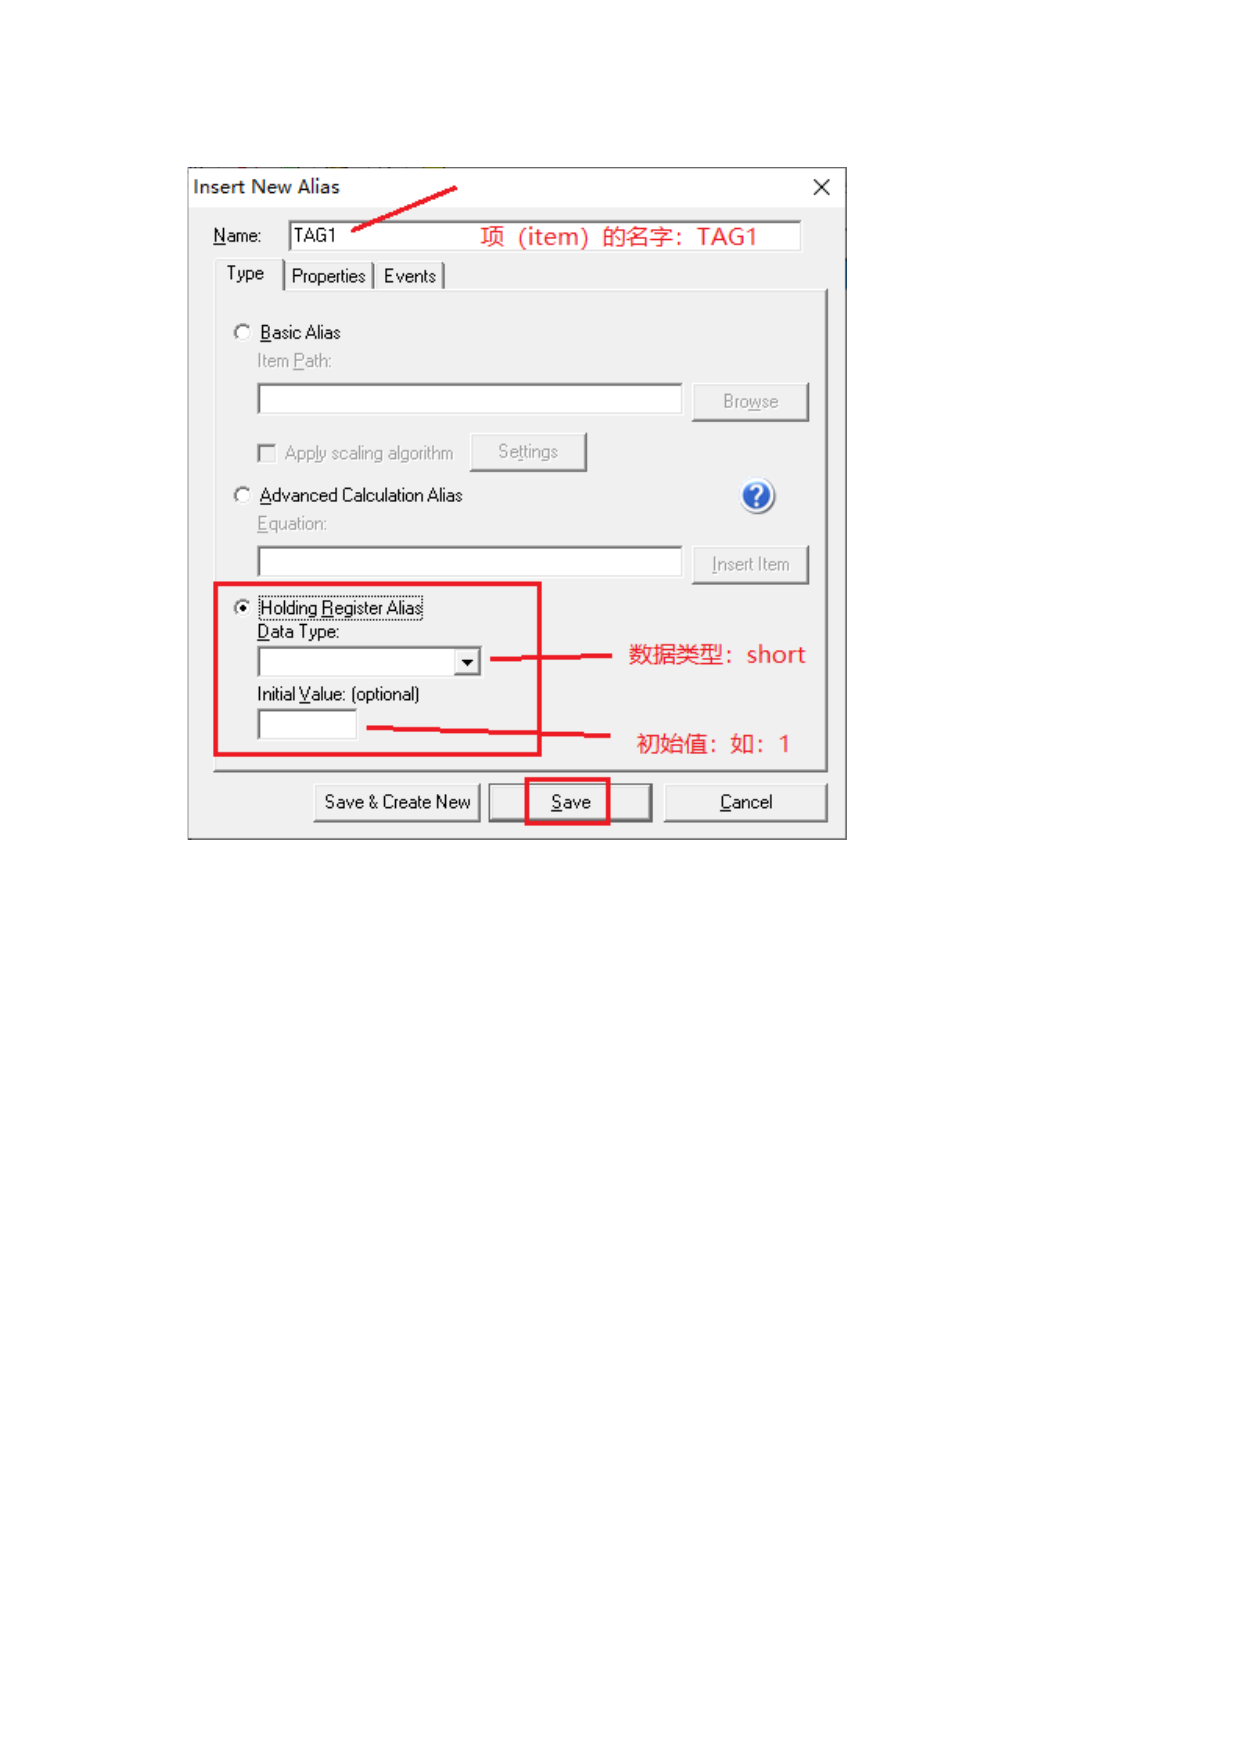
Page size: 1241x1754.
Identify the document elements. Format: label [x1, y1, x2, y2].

picture [187, 167, 847, 840]
